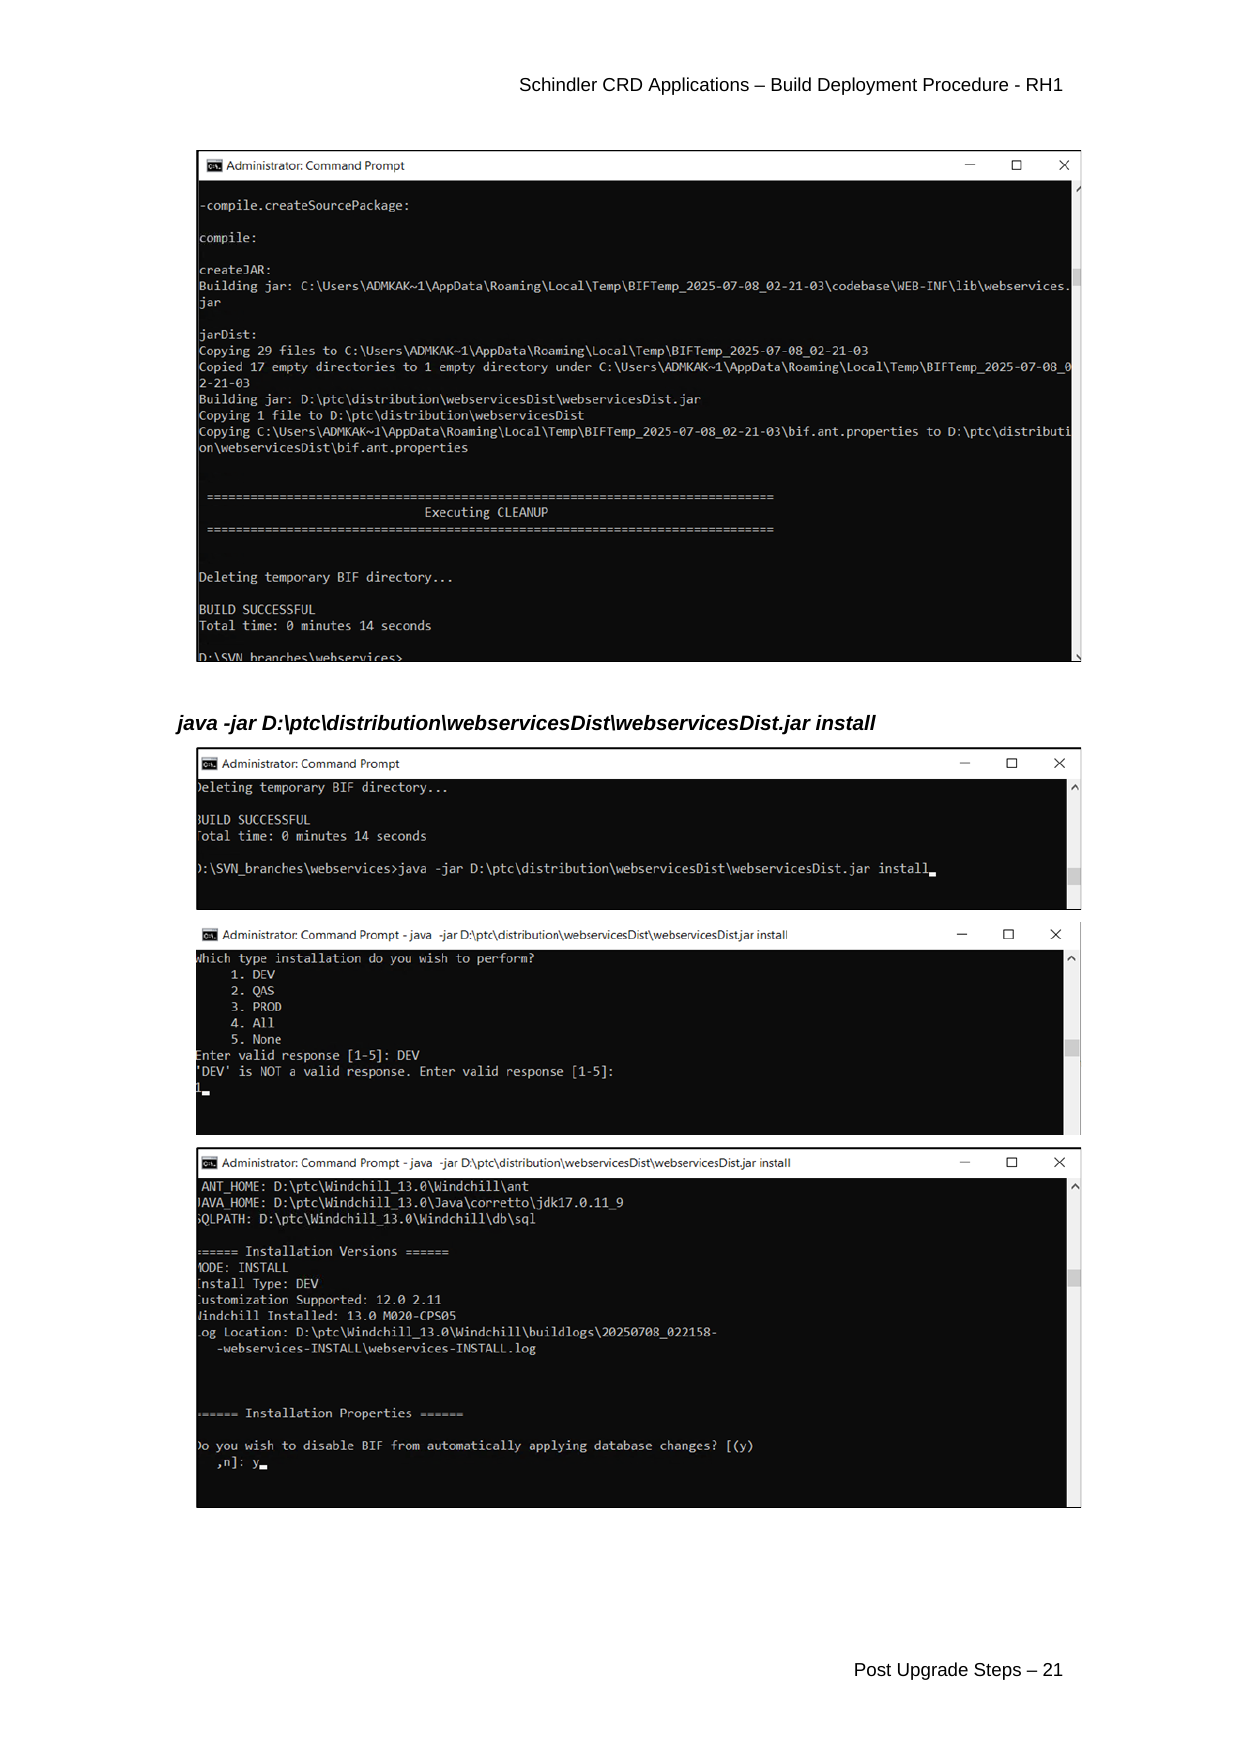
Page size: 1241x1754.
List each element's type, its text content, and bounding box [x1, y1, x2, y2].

text java -jar D:\ptc\distribution\webservicesDist\webservicesDist.jar install [177, 711, 1063, 735]
picture [196, 1147, 1082, 1508]
picture [196, 747, 1082, 910]
picture [196, 150, 1082, 662]
picture [196, 922, 1082, 1135]
